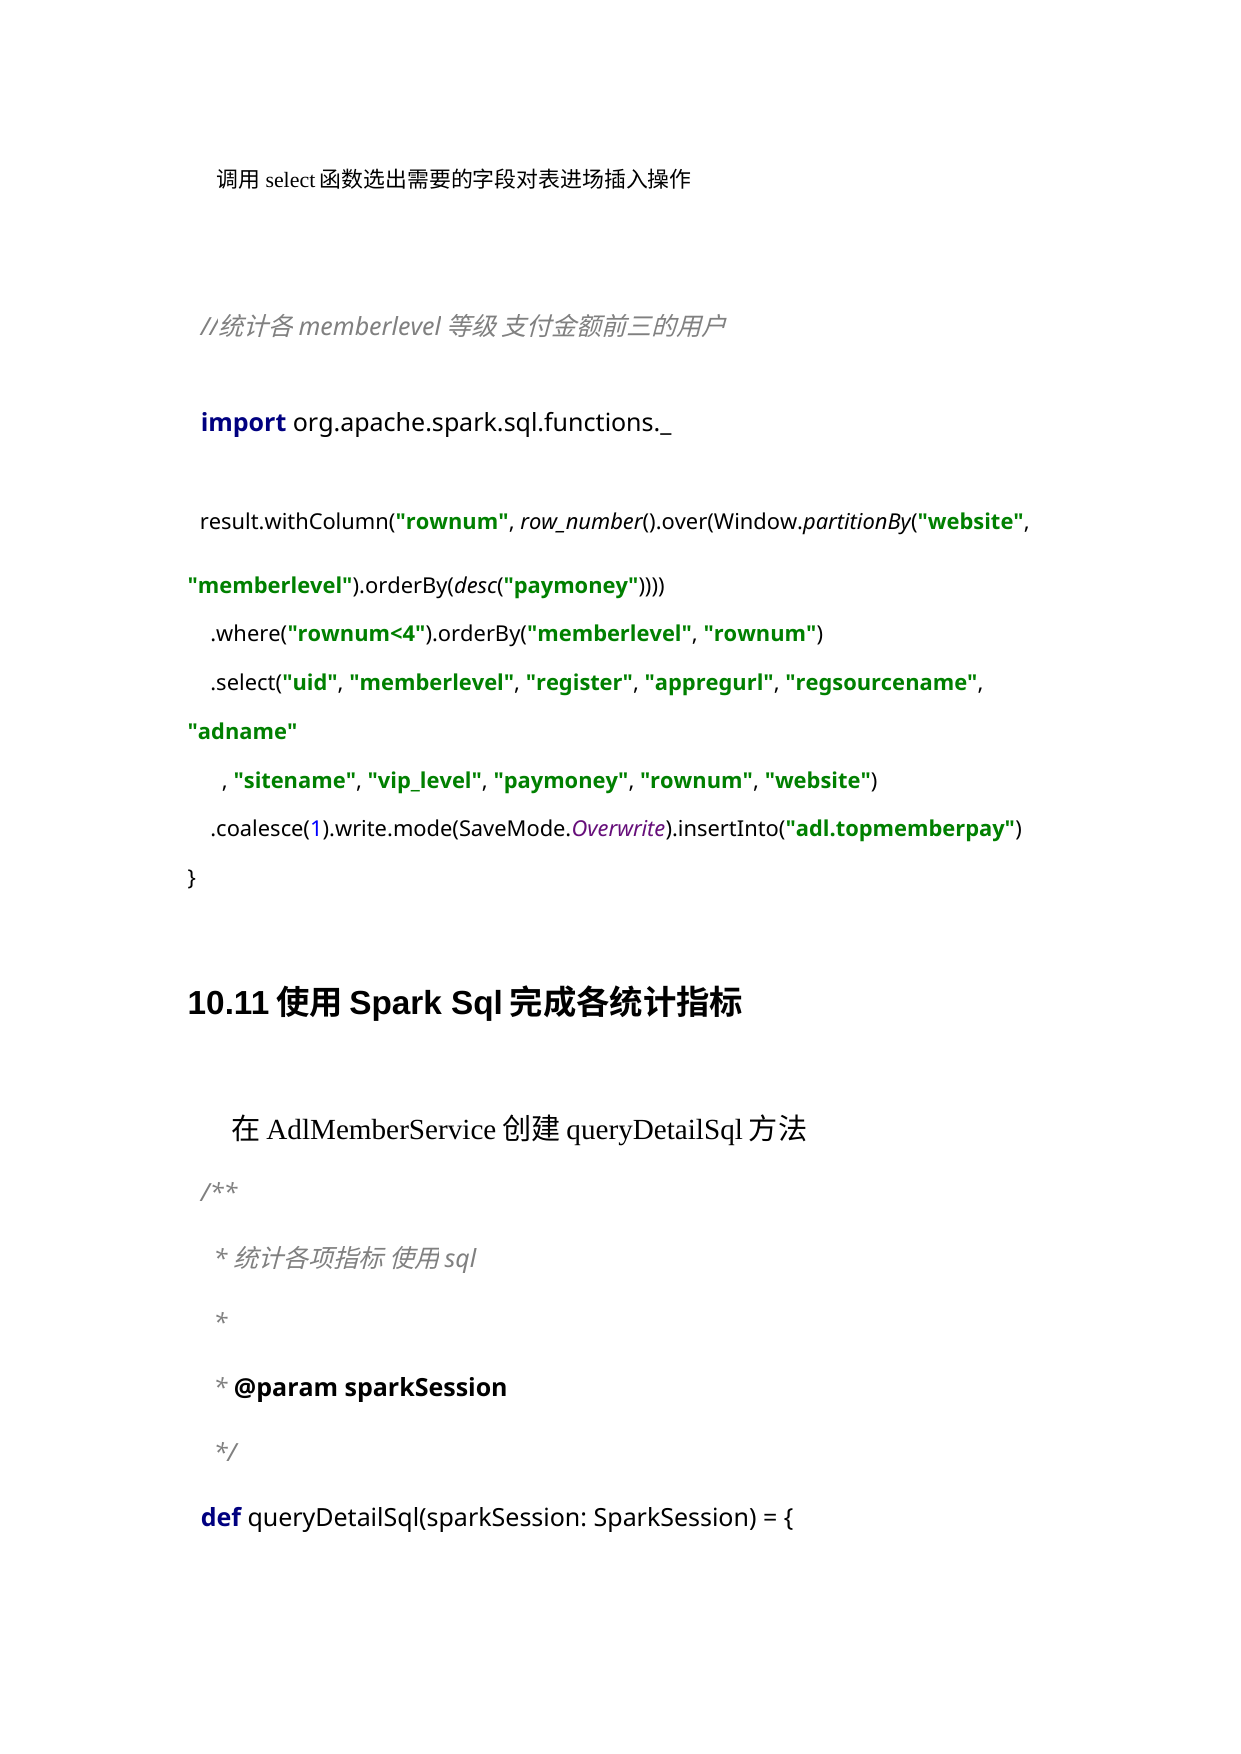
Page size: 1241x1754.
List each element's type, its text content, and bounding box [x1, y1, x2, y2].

text //统计各memberlevel等级 支付金额前三的用户 import org.apache.spark.sql.functions._ result.withColumn("rownum", row_number().over(Window.partitionBy("website", "memberlevel").orderBy(desc("paymoney")))) .where("rownum<4").orderBy("memberlevel", "rownum") .select("uid", "memberlevel", "register", "appregurl", "regsourcename", "adname" , "sitename", "vip_level", "paymoney", "rownum", "website") .coalesce(1).write.mode(SaveMode.Overwrite).insertInto("adl.topmemberpay") } [187, 194, 1053, 893]
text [187, 1159, 1053, 1549]
text 在AdlMemberService创建queryDetailSql方法 [231, 1094, 1053, 1159]
subtitle 10.11使用Spark Sql完成各统计指标 [187, 968, 1053, 1033]
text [217, 162, 1053, 194]
